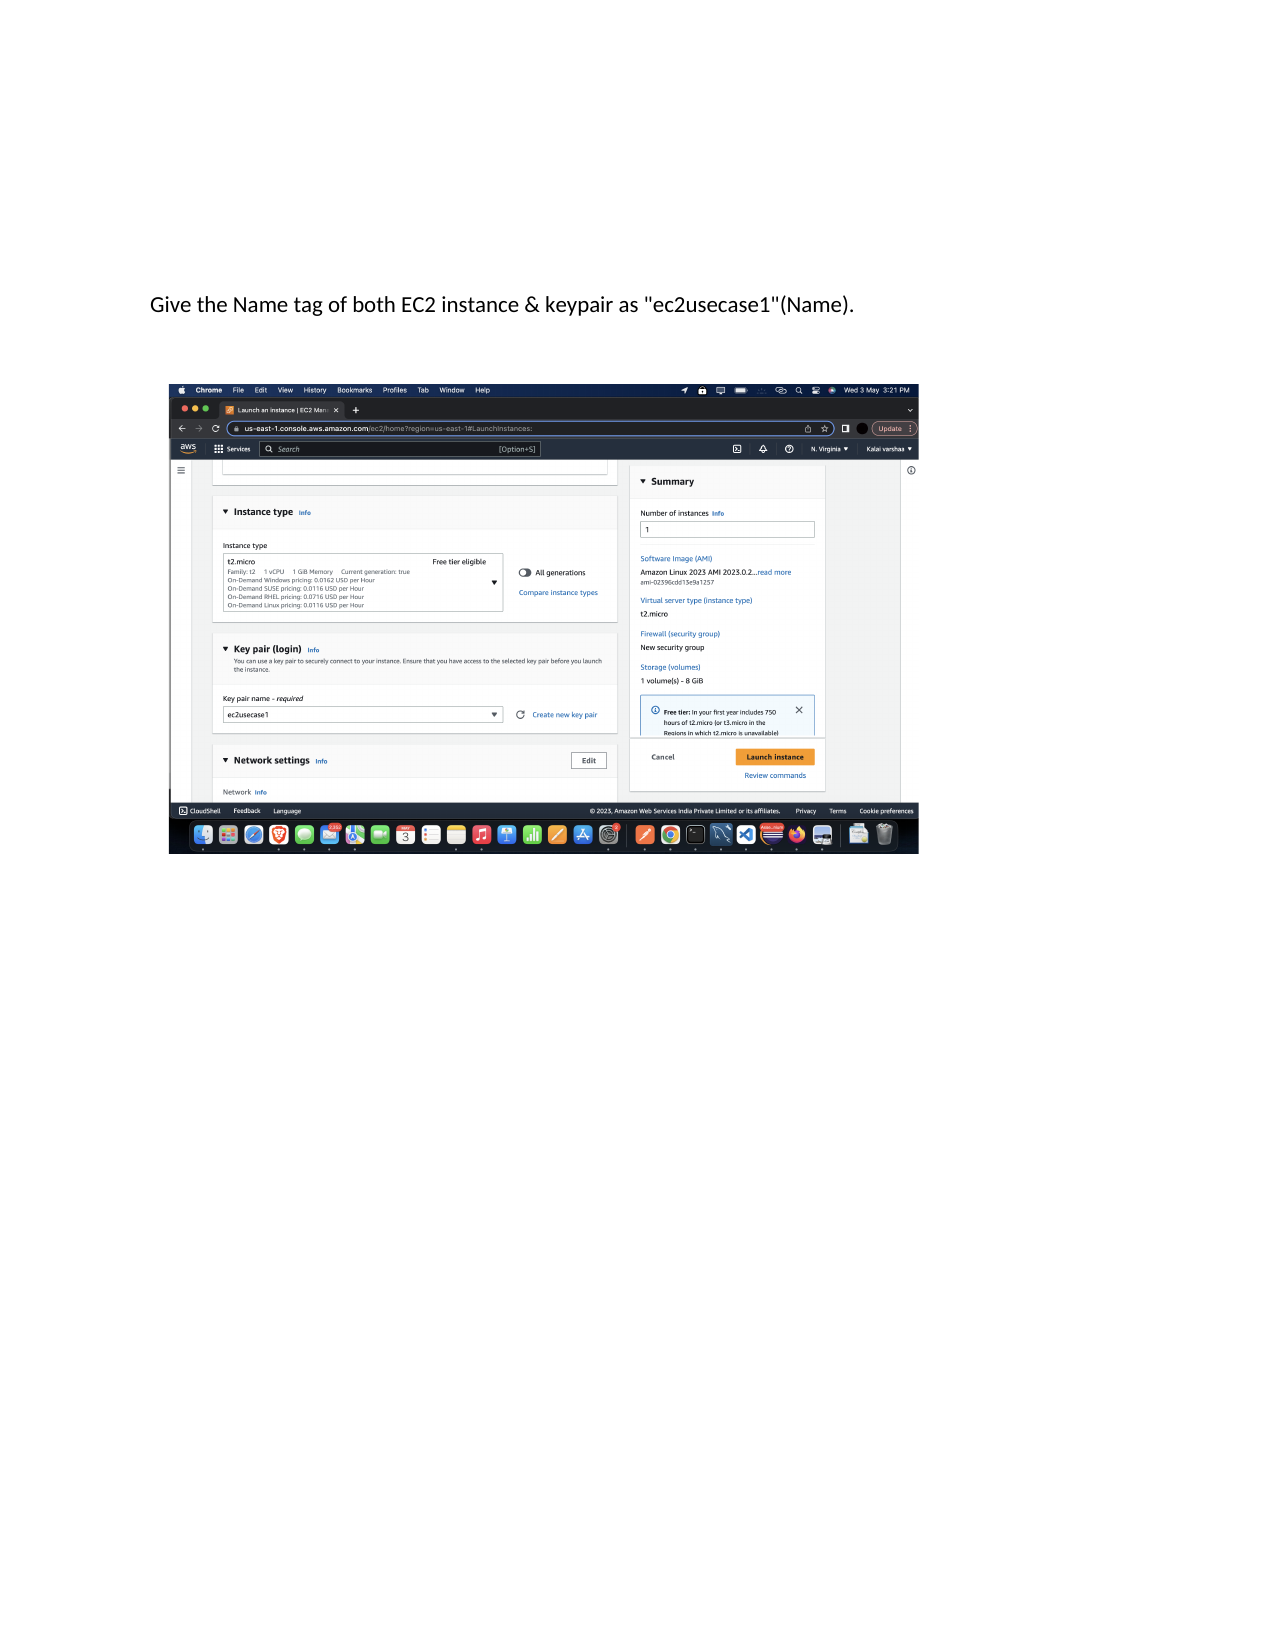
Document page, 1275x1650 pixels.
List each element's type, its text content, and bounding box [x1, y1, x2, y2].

text Give the Name tag of both EC2 instance & keypair as "ec2usecase1"(Name). [150, 291, 1125, 319]
